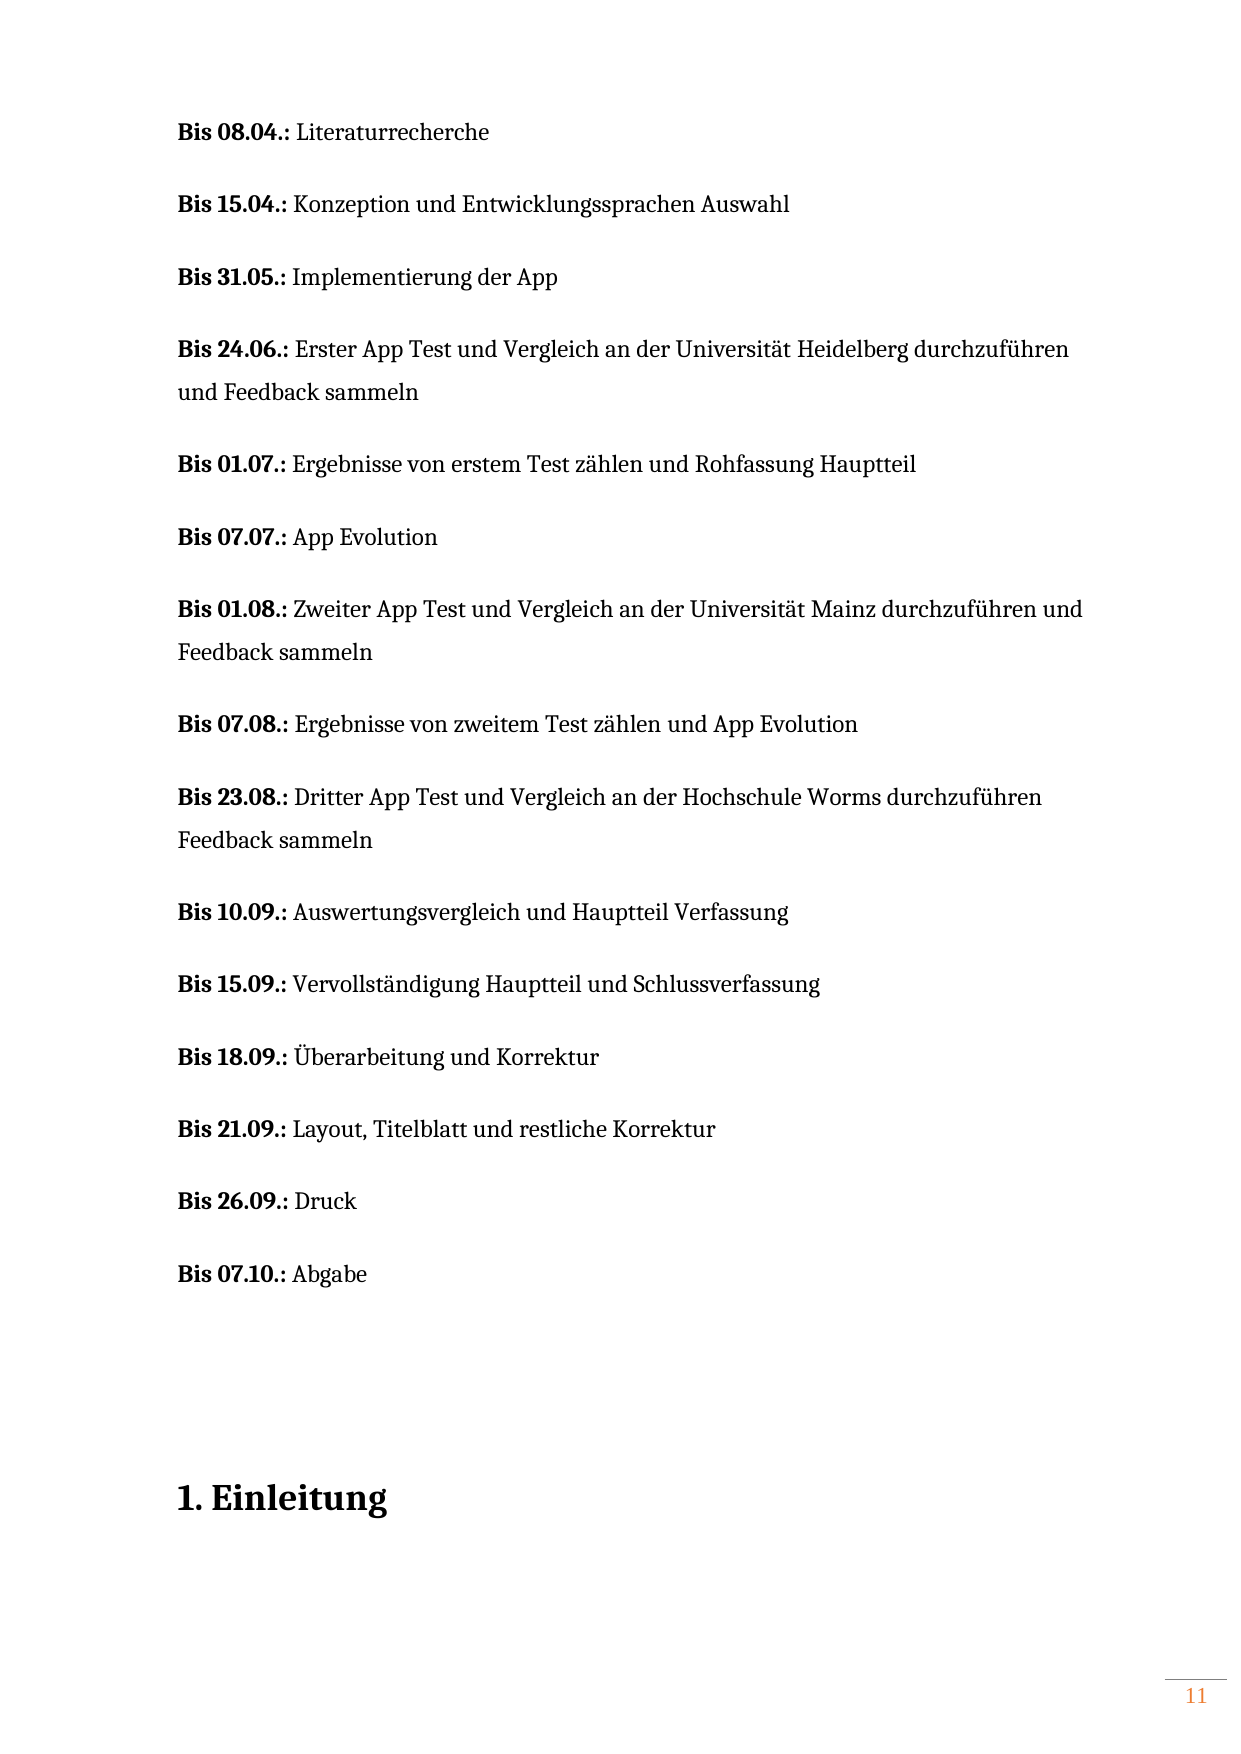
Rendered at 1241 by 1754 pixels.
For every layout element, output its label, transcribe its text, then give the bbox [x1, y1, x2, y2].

text Bis 07.07.: App Evolution [177, 523, 1152, 551]
text Bis 23.08.: Dritter App Test und Vergleich an der Hochschule Worms durchzuführen Feedback sammeln [177, 783, 1106, 854]
text Bis 21.09.: Layout, Titelblatt und restliche Korrektur [177, 1115, 1152, 1144]
text Bis 15.04.: Konzeption und Entwicklungssprachen Auswahl [177, 190, 1152, 219]
text Bis 08.04.: Literaturrecherche [177, 118, 1152, 147]
text Bis 15.09.: Vervollständigung Hauptteil und Schlussverfassung [177, 970, 1152, 999]
text Bis 10.09.: Auswertungsvergleich und Hauptteil Verfassung [177, 898, 1152, 927]
text Bis 18.09.: Überarbeitung und Korrektur [177, 1043, 1152, 1071]
text Bis 07.08.: Ergebnisse von zweitem Test zählen und App Evolution [177, 710, 1152, 739]
text Bis 01.07.: Ergebnisse von erstem Test zählen und Rohfassung Hauptteil [177, 450, 1152, 479]
text Bis 01.08.: Zweiter App Test und Vergleich an der Universität Mainz durchzuführen und Feedback sammeln [177, 595, 1118, 667]
text Bis 31.05.: Implementierung der App [177, 263, 1152, 291]
text Bis 07.10.: Abgabe [177, 1259, 1152, 1288]
text Bis 24.06.: Erster App Test und Vergleich an der Universität Heidelberg durchzuführen und Feedback sammeln [177, 335, 1104, 407]
subtitle 1. Einleitung [177, 1476, 1152, 1519]
text Bis 26.09.: Druck [177, 1187, 1152, 1216]
